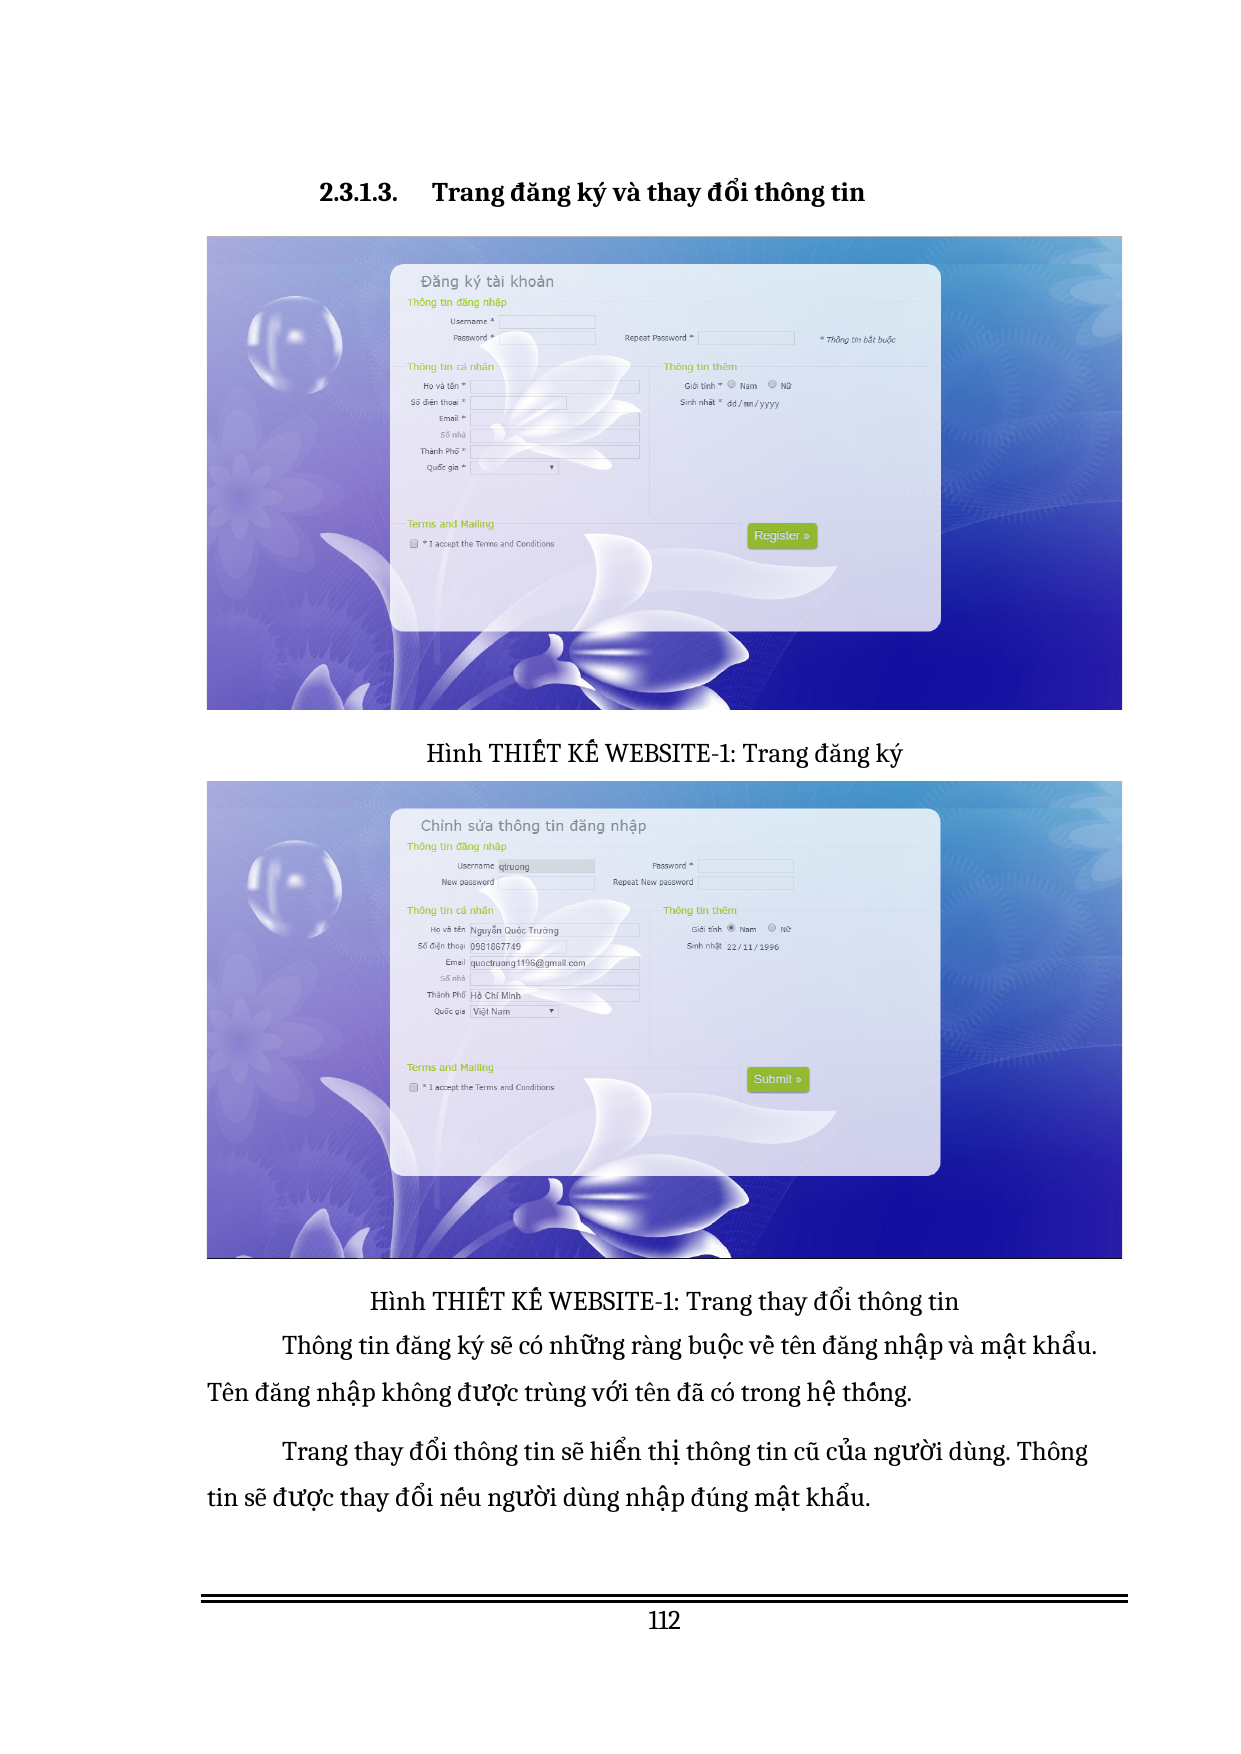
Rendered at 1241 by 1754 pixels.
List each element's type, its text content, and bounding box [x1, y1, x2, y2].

picture [206, 781, 1123, 1259]
text Thông tin đăng ký sẽ có những ràng buộc về tên đăng nhập và mật khẩu. Tên đăng nhập không được trùng với tên đã có trong hệ thống. [207, 1330, 1122, 1408]
picture [206, 236, 1123, 710]
text Trang thay đổi thông tin sẽ hiển thị thông tin cũ của người dùng. Thông tin sẽ được thay đổi nếu người dùng nhập đúng mật khẩu. [207, 1436, 1122, 1513]
text Hình THIẾT KẾ WEBSITE-87: Trang đăng ký [207, 738, 1122, 769]
text Hình THIẾT KẾ WEBSITE-88: Trang thay đổi thông tin [207, 1286, 1122, 1317]
subtitle Trang đăng ký và thay đổi thông tin [319, 177, 1122, 208]
